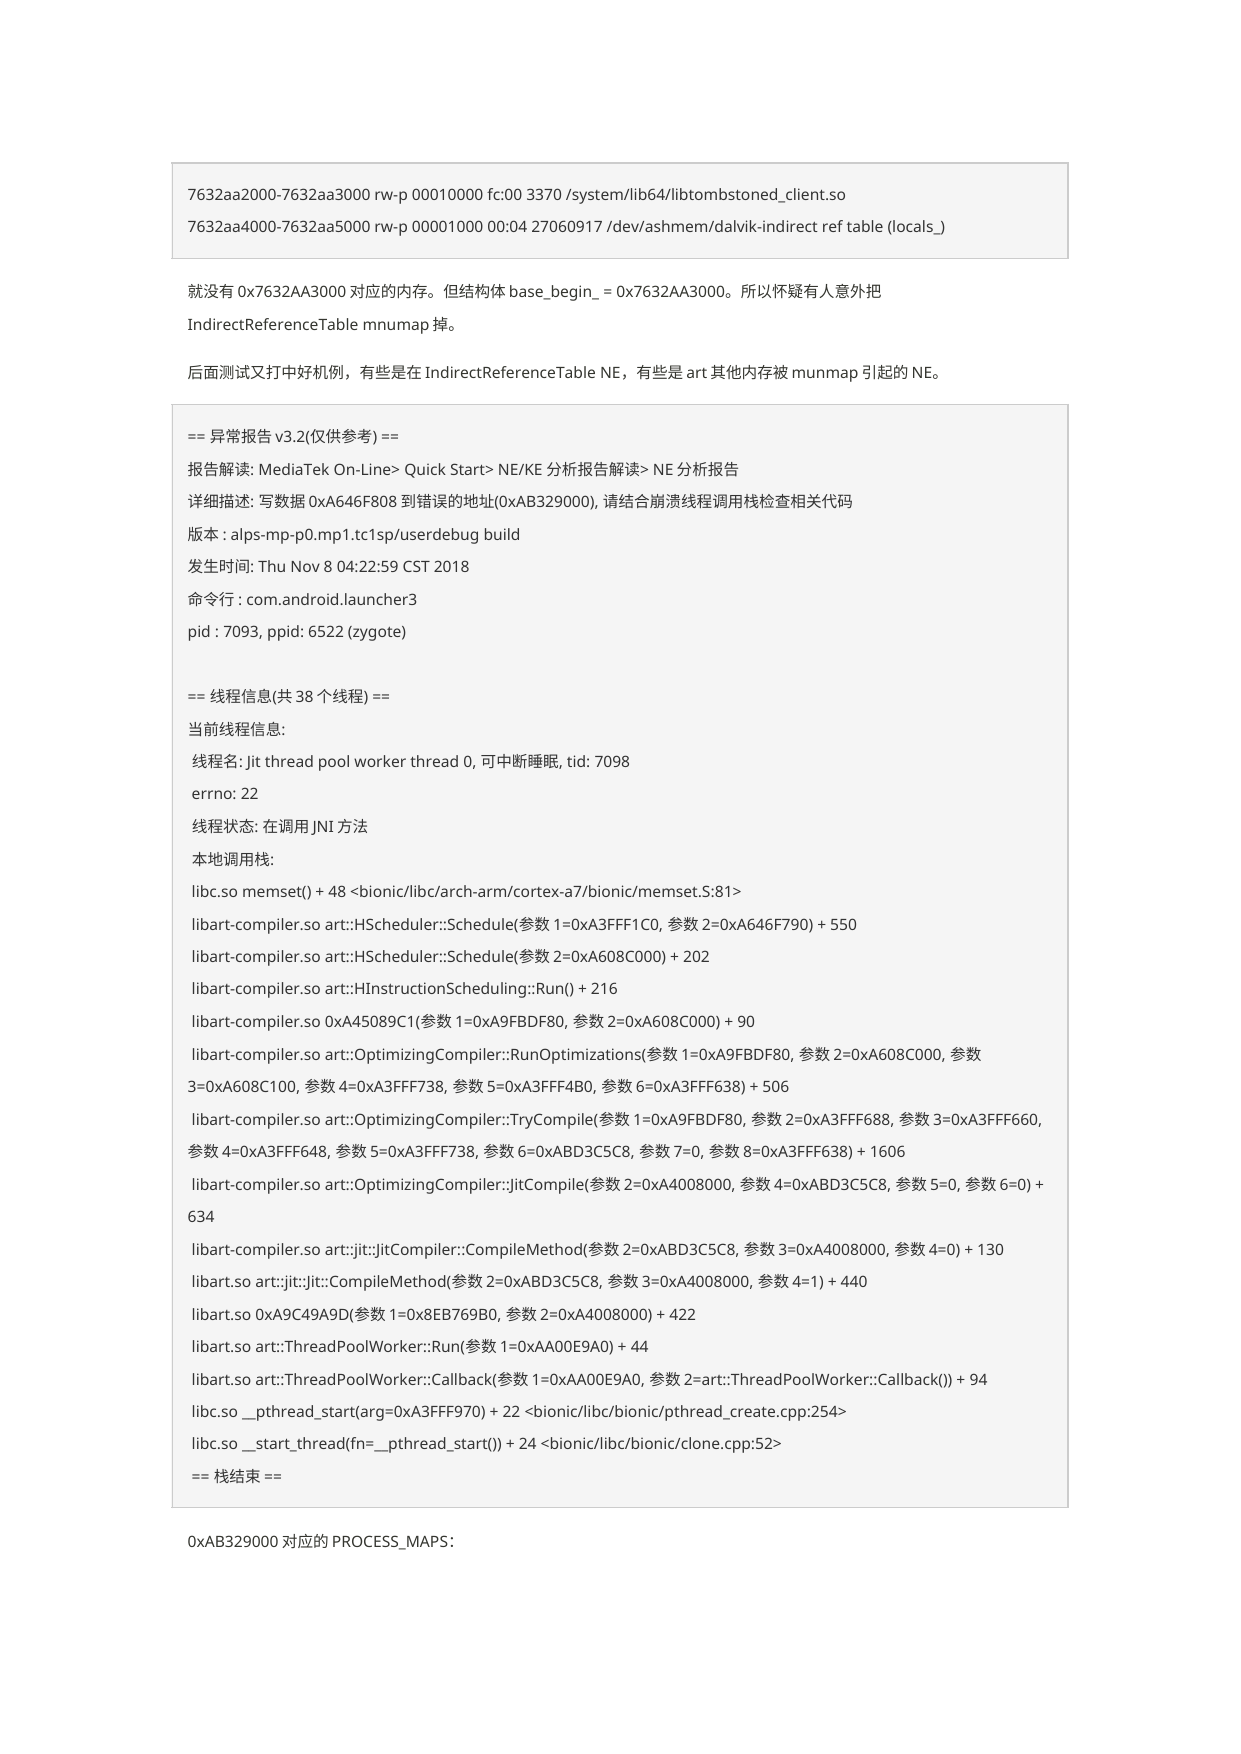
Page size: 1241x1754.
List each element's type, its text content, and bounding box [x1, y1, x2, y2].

text 0xAB329000对应的PROCESS_MAPS： [187, 1524, 1053, 1557]
text == 异常报告v3.2(仅供参考) == 报告解读: MediaTek On-Line> Quick Start> NE/KE分析报告解读> NE分析报告 详细描述: 写数据0xA646F808到错误的地址(0xAB329000), 请结合崩溃线程调用栈检查相关代码 版本 : alps-mp-p0.mp1.tc1sp/userdebug build 发生时间: Thu Nov 8 04:22:59 CST 2018 命令行 : com.android.launcher3 pid : 7093, ppid: 6522 (zygote) == 线程信息(共38个线程) == 当前线程信息: 线程名: Jit thread pool worker thread 0, 可中断睡眠, tid: 7098 errno: 22 线程状态: 在调用JNI方法 本地调用栈: libc.so memset() + 48 <bionic/libc/arch-arm/cortex-a7/bionic/memset.S:81> libart-compiler.so art::HScheduler::Schedule(参数1=0xA3FFF1C0, 参数2=0xA646F790) + 550 libart-compiler.so art::HScheduler::Schedule(参数2=0xA608C000) + 202 libart-compiler.so art::HInstructionScheduling::Run() + 216 libart-compiler.so 0xA45089C1(参数1=0xA9FBDF80, 参数2=0xA608C000) + 90 libart-compiler.so art::OptimizingCompiler::RunOptimizations(参数1=0xA9FBDF80, 参数2=0xA608C000, 参数3=0xA608C100, 参数4=0xA3FFF738, 参数5=0xA3FFF4B0, 参数6=0xA3FFF638) + 506 libart-compiler.so art::OptimizingCompiler::TryCompile(参数1=0xA9FBDF80, 参数2=0xA3FFF688, 参数3=0xA3FFF660, 参数4=0xA3FFF648, 参数5=0xA3FFF738, 参数6=0xABD3C5C8, 参数7=0, 参数8=0xA3FFF638) + 1606 libart-compiler.so art::OptimizingCompiler::JitCompile(参数2=0xA4008000, 参数4=0xABD3C5C8, 参数5=0, 参数6=0) + 634 libart-compiler.so art::jit::JitCompiler::CompileMethod(参数2=0xABD3C5C8, 参数3=0xA4008000, 参数4=0) + 130 libart.so art::jit::Jit::CompileMethod(参数2=0xABD3C5C8, 参数3=0xA4008000, 参数4=1) + 440 libart.so 0xA9C49A9D(参数1=0x8EB769B0, 参数2=0xA4008000) + 422 libart.so art::ThreadPoolWorker::Run(参数1=0xAA00E9A0) + 44 libart.so art::ThreadPoolWorker::Callback(参数1=0xAA00E9A0, 参数2=art::ThreadPoolWorker::Callback()) + 94 libc.so __pthread_start(arg=0xA3FFF970) + 22 <bionic/libc/bionic/pthread_create.cpp:254> libc.so __start_thread(fn=__pthread_start()) + 24 <bionic/libc/bionic/clone.cpp:52> == 栈结束 == [173, 405, 1067, 1507]
text 就没有0x7632AA3000对应的内存。但结构体base_begin_ = 0x7632AA3000。所以怀疑有人意外把IndirectReferenceTable mnumap掉。 [187, 275, 1053, 340]
text 后面测试又打中好机例，有些是在IndirectReferenceTable NE，有些是art其他内存被munmap引起的NE。 [187, 356, 1053, 388]
text 7632aa2000-7632aa3000 rw-p 00010000 fc:00 3370 /system/lib64/libtombstoned_client.so 7632aa4000-7632aa5000 rw-p 00001000 00:04 27060917 /dev/ashmem/dalvik-indirect ref table (locals_) [173, 164, 1067, 258]
